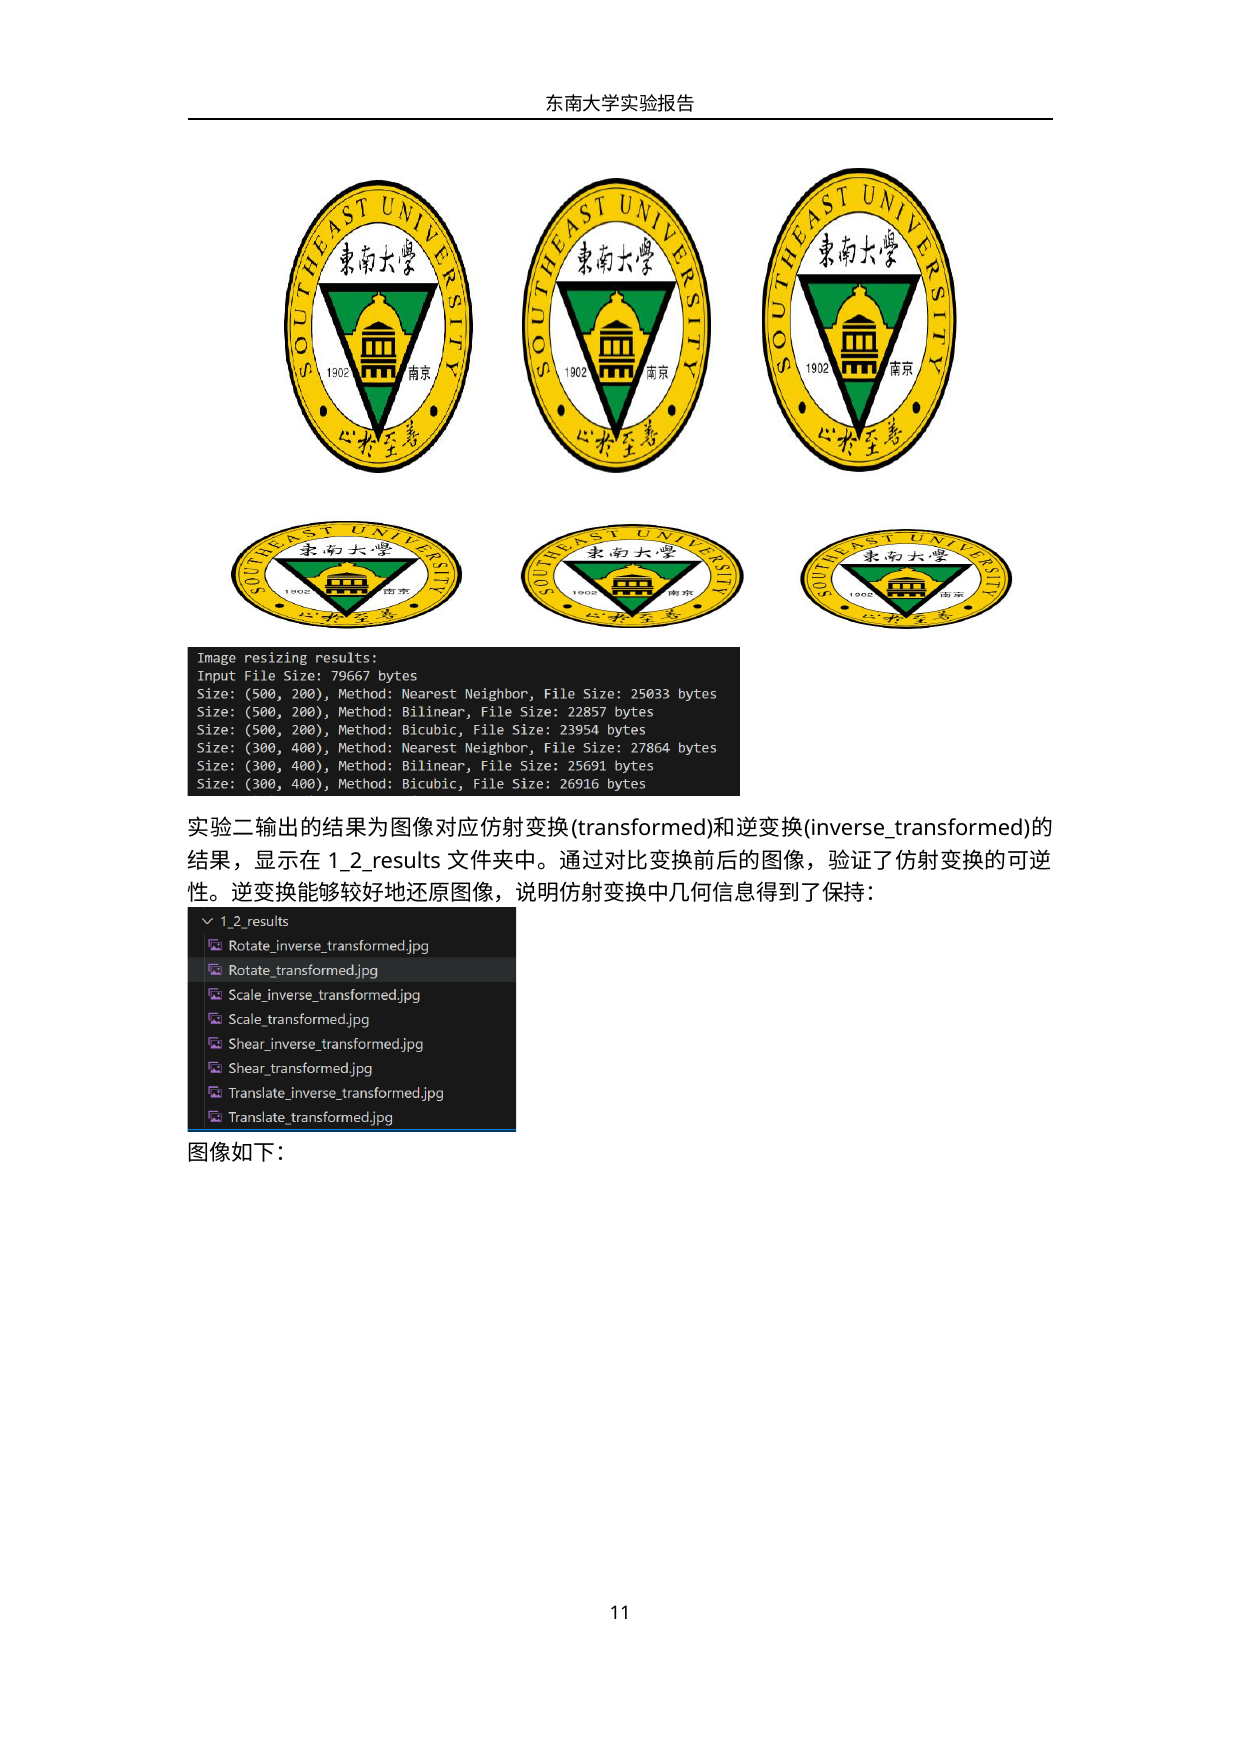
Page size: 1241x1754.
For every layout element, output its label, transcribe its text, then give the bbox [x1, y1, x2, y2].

picture [187, 647, 740, 796]
picture [200, 517, 1040, 634]
picture [187, 907, 517, 1132]
text 实验二输出的结果为图像对应仿射变换(transformed)和逆变换(inverse_transformed)的结果，显示在 1_2_results 文件夹中。通过对比变换前后的图像，验证了仿射变换的可逆性。逆变换能够较好地还原图像，说明仿射变换中几何信息得到了保持： [187, 810, 1053, 907]
text 图像如下： [187, 1135, 1053, 1167]
picture [258, 159, 982, 489]
